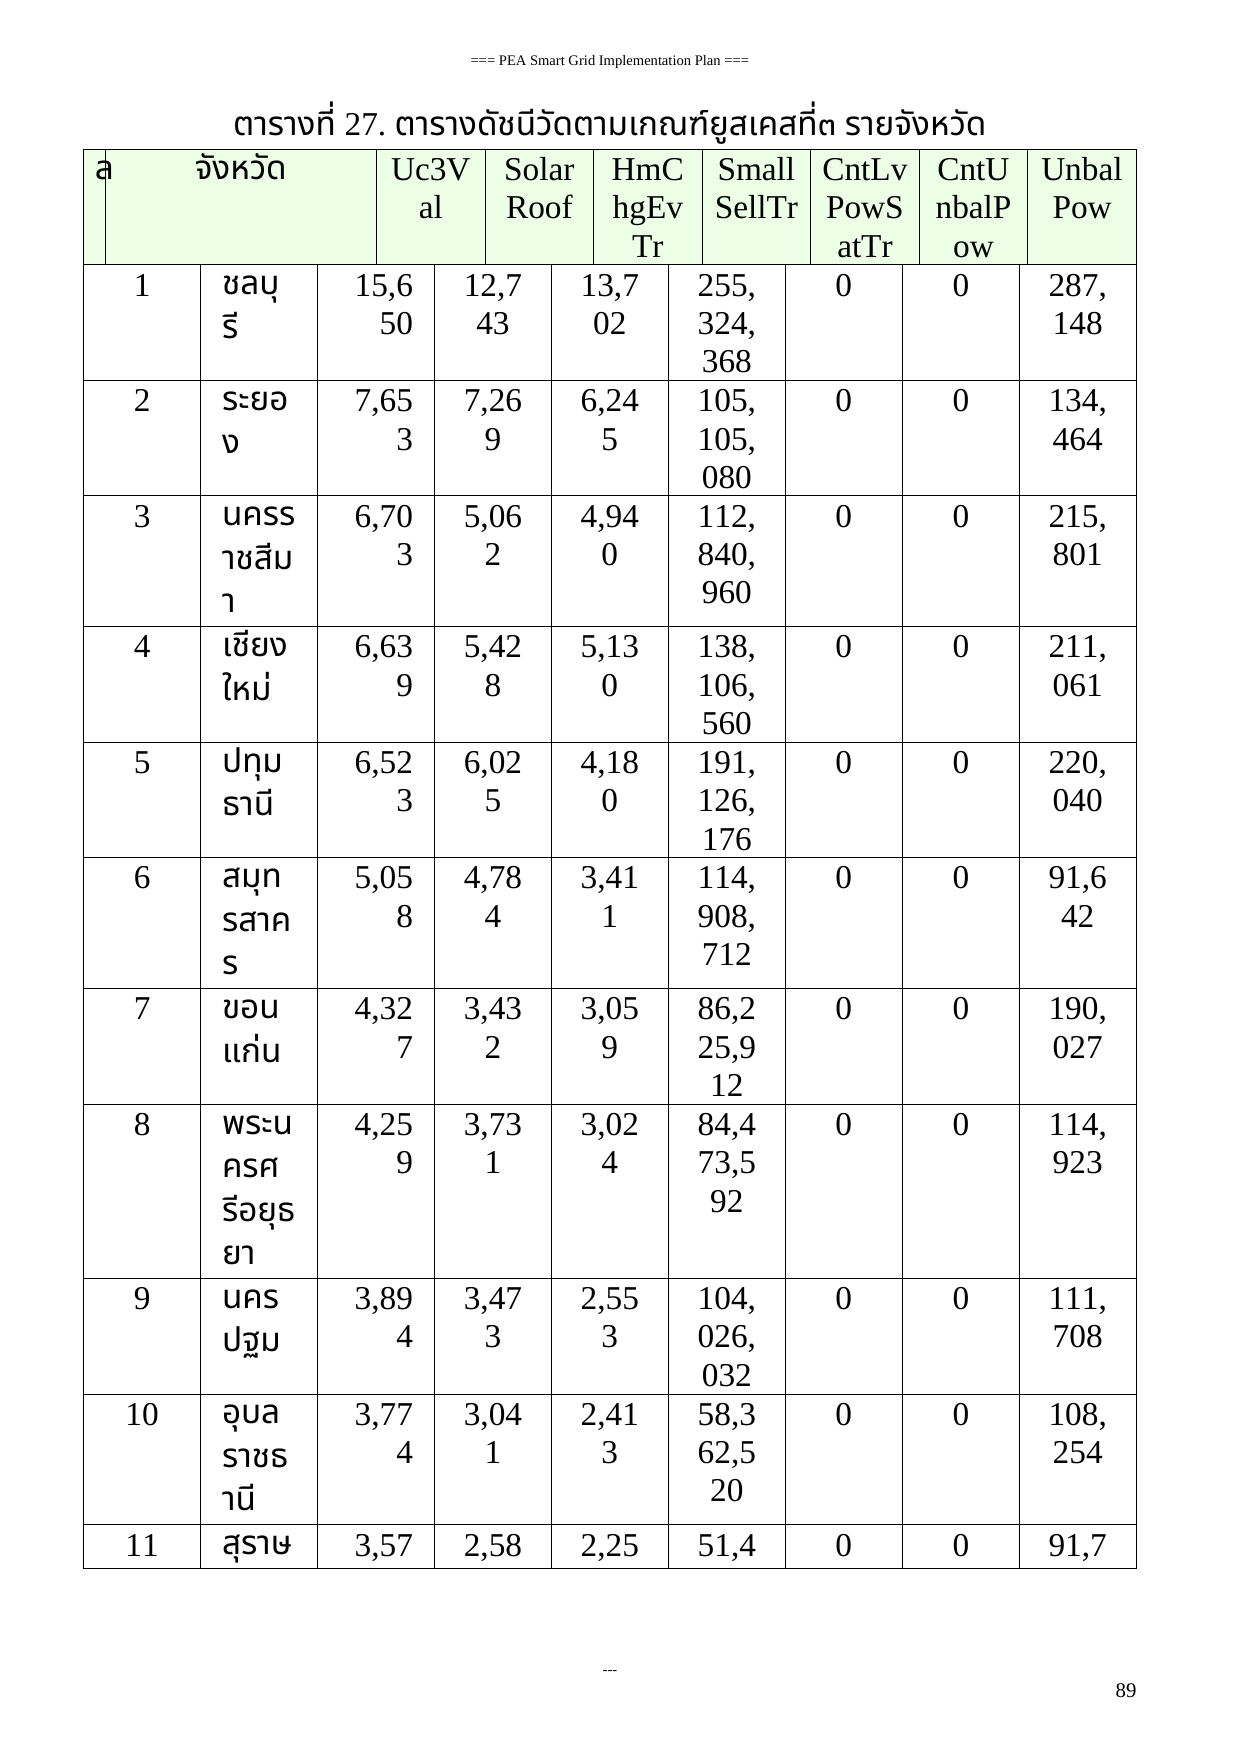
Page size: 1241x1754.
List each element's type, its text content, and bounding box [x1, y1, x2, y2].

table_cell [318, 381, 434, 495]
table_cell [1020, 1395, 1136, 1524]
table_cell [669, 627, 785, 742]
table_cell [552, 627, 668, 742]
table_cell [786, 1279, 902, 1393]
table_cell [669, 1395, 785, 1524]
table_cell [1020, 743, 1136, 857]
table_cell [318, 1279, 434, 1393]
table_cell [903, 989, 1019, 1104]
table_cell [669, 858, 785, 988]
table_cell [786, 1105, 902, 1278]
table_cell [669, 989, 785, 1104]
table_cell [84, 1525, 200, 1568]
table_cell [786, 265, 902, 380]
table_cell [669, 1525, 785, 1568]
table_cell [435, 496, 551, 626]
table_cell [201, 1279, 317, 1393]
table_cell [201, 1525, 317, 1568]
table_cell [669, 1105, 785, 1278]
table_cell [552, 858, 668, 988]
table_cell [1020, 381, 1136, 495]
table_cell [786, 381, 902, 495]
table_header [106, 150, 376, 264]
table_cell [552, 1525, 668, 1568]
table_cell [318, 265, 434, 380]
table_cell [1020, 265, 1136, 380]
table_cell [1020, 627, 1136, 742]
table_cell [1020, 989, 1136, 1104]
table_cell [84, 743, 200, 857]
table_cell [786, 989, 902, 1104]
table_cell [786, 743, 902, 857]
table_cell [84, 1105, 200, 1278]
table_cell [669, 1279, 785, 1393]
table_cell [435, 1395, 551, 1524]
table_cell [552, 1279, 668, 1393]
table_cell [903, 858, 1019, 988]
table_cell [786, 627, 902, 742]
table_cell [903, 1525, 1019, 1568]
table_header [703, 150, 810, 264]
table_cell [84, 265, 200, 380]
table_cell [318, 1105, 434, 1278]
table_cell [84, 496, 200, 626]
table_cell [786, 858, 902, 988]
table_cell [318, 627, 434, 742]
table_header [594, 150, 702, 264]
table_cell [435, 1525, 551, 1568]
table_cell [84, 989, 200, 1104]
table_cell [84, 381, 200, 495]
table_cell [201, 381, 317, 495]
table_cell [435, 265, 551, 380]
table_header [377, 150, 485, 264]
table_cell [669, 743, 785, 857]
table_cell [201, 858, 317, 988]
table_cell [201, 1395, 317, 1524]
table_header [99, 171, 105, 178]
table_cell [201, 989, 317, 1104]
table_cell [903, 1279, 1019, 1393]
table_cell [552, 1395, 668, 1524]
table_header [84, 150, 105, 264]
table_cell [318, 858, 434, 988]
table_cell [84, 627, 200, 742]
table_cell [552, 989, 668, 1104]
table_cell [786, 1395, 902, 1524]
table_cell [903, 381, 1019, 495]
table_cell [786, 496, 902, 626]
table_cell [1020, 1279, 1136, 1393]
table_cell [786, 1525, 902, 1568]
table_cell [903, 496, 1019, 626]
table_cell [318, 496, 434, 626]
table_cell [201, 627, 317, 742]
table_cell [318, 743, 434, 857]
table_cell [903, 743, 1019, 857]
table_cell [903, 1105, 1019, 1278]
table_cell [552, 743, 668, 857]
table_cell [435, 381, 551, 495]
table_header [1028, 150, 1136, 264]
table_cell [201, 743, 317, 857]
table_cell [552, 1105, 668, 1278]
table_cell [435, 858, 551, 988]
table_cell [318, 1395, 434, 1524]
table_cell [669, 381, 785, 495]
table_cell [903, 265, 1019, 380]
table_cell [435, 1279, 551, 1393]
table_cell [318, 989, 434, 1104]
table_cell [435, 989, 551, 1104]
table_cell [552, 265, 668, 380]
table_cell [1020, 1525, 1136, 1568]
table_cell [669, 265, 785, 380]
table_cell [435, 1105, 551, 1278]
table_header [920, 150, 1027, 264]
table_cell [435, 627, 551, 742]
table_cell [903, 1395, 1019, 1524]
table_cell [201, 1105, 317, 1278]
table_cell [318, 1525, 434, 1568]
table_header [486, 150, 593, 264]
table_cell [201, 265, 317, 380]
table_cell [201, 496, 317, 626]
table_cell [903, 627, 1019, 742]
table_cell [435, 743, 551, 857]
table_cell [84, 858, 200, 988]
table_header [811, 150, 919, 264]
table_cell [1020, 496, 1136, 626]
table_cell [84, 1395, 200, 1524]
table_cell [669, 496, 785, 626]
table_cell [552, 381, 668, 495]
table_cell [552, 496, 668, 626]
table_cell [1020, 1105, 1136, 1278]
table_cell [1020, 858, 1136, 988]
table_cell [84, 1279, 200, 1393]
text ตารางที่ 27. ตารางดัชนีวัดตามเกณฑ์ยูสเคสที่๓ รายจังหวัด [83, 104, 1136, 149]
